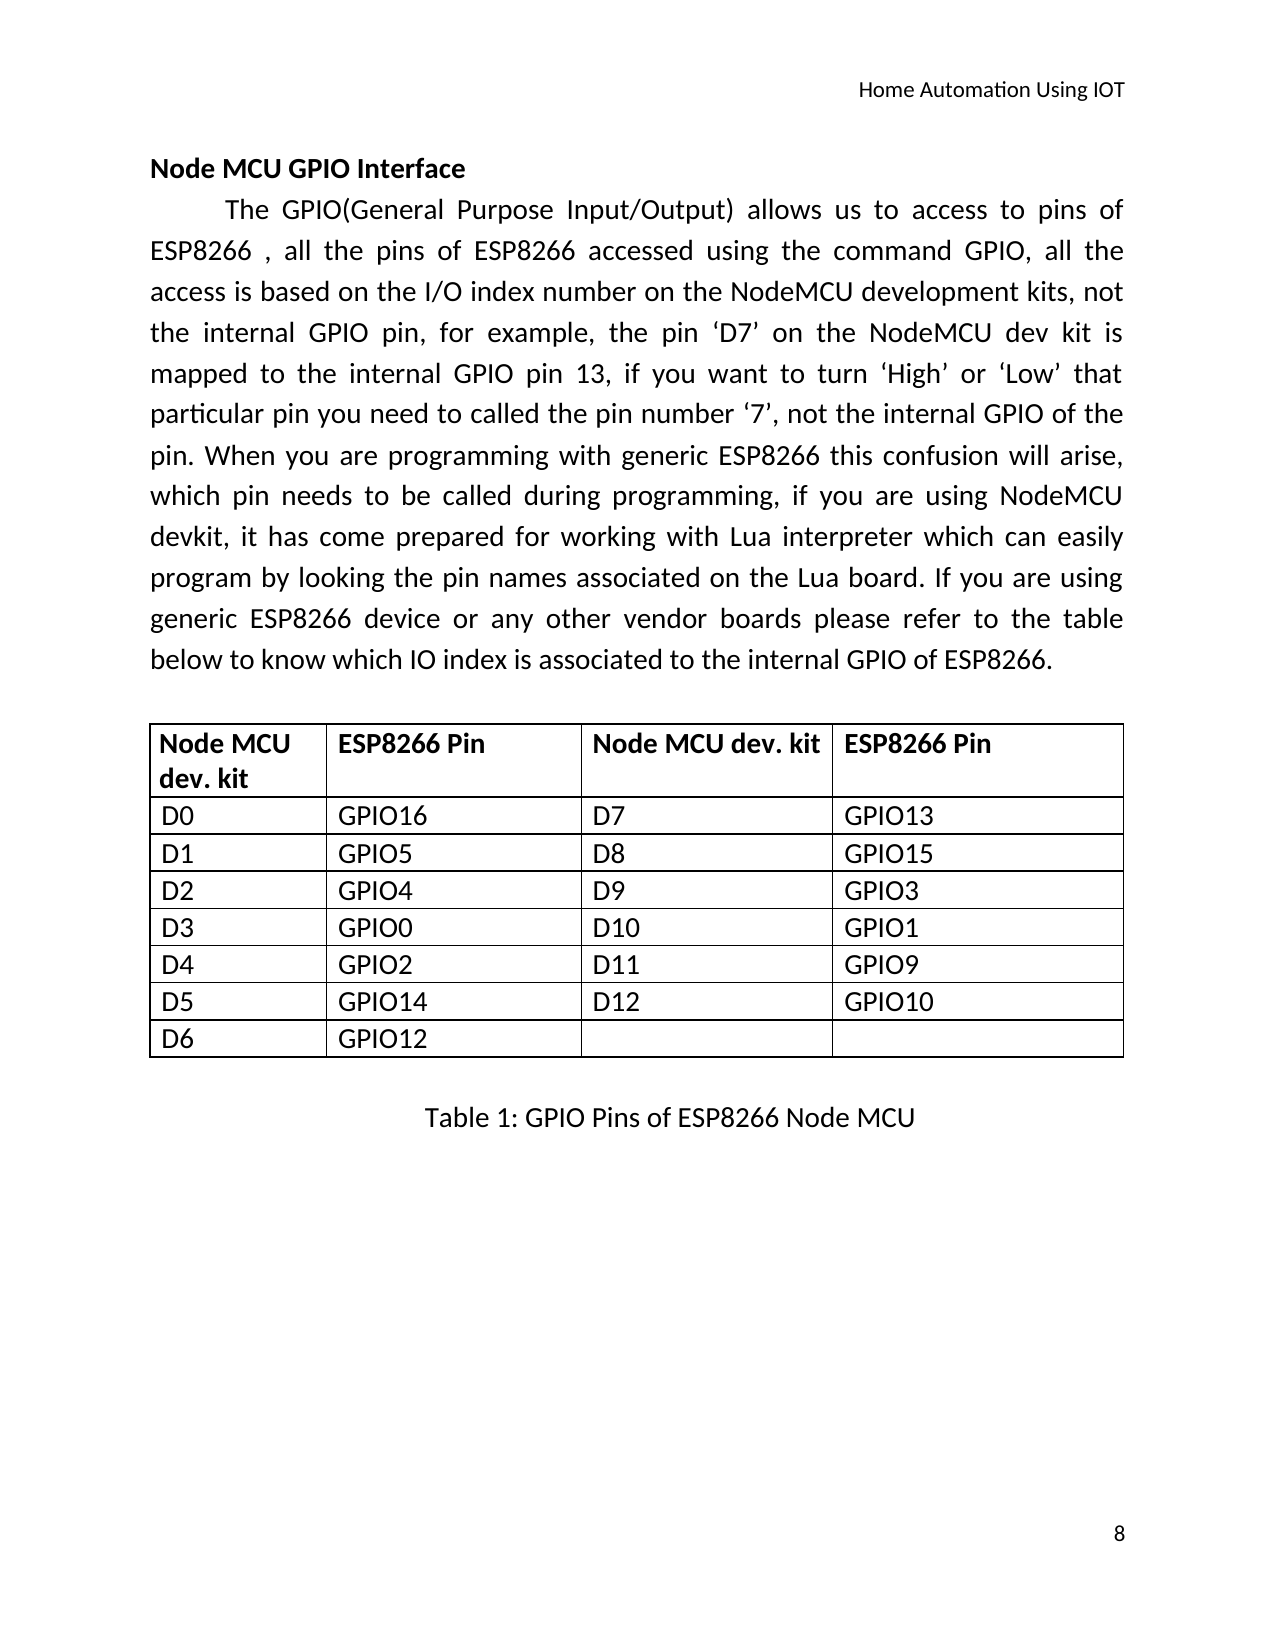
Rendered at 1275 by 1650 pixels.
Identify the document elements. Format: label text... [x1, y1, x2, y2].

table_cell GPIO2 [327, 946, 581, 982]
text The GPIO(General Purpose Input/Output) allows us to access to pins of ESP8266 , all the pins of ESP8266 accessed using the command GPIO, all the access is based on the I/O index number on the NodeMCU development kits, not the internal GPIO pin, for example, the pin ‘D7’ on the NodeMCU dev kit is mapped to the internal GPIO pin 13, if you want to turn ‘High’ or ‘Low’ that particular pin you need to called the pin number ‘7’, not the internal GPIO of the pin. When you are programming with generic ESP8266 this confusion will arise, which pin needs to be called during programming, if you are using NodeMCU devkit, it has come prepared for working with Lua interpreter which can easily program by looking the pin names associated on the Lua board. If you are using generic ESP8266 device or any other vendor boards please refer to the table below to know which IO index is associated to the internal GPIO of ESP8266. [150, 191, 1125, 677]
table_cell GPIO10 [833, 983, 1123, 1019]
table_cell GPIO4 [327, 872, 581, 907]
table_cell D10 [582, 909, 832, 945]
table_cell D2 [151, 872, 326, 907]
text Table 1: GPIO Pins of ESP8266 Node MCU [141, 1099, 1125, 1134]
table_cell D5 [151, 983, 326, 1019]
table_cell [833, 1021, 1123, 1056]
table_header Node MCU dev. kit [582, 725, 832, 796]
table_cell D6 [151, 1021, 326, 1056]
table_cell GPIO14 [327, 983, 581, 1019]
table_cell D9 [582, 872, 832, 907]
table_header Node MCU dev. kit [151, 725, 326, 796]
table_cell GPIO0 [327, 909, 581, 945]
table_cell D7 [582, 798, 832, 833]
table_cell D0 [151, 798, 326, 833]
table_cell GPIO9 [833, 946, 1123, 982]
table_cell D11 [582, 946, 832, 982]
table_cell GPIO15 [833, 835, 1123, 870]
table_cell D12 [582, 983, 832, 1019]
table_cell GPIO16 [327, 798, 581, 833]
table_cell D1 [151, 835, 326, 870]
table_cell GPIO1 [833, 909, 1123, 945]
table_header ESP8266 Pin [327, 725, 581, 796]
table_cell D3 [151, 909, 326, 945]
table_cell D8 [582, 835, 832, 870]
table_cell GPIO13 [833, 798, 1123, 833]
table_cell GPIO5 [327, 835, 581, 870]
table_cell [582, 1021, 832, 1056]
table_cell GPIO12 [327, 1021, 581, 1056]
table_header ESP8266 Pin [833, 725, 1123, 796]
text Node MCU GPIO Interface [150, 150, 1125, 186]
table_cell D4 [151, 946, 326, 982]
table_cell GPIO3 [833, 872, 1123, 907]
